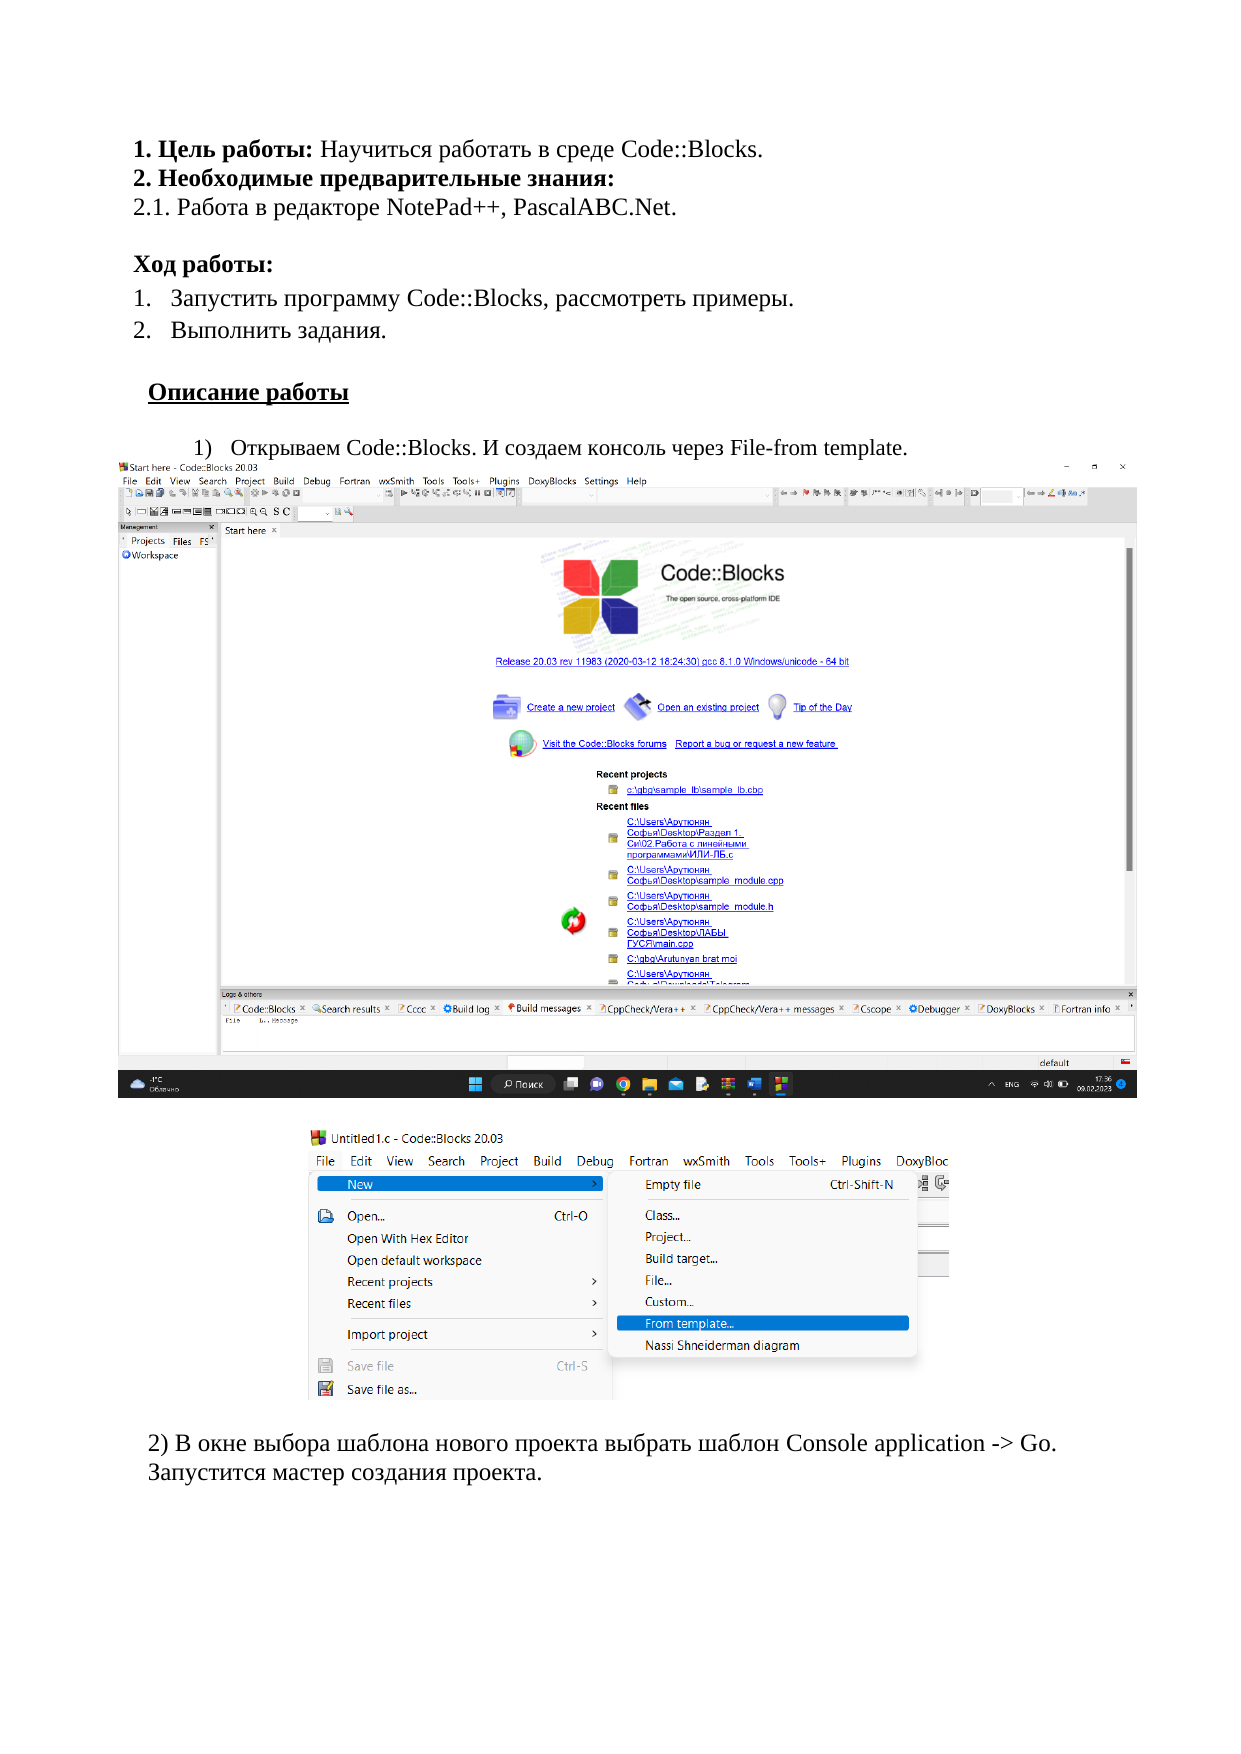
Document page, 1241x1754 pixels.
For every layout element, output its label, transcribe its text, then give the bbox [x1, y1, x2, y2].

text Описание работы [148, 377, 1152, 406]
picture [307, 1126, 949, 1400]
text 1. Цель работы: Научиться работать в среде Code::Blocks. [133, 134, 1152, 163]
picture [118, 460, 1137, 1098]
text Ход работы: [133, 249, 1152, 278]
text 2. Необходимые предварительные знания: [133, 163, 1152, 192]
text 2) В окне выбора шаблона нового проекта выбрать шаблон Console application -> Go. Запустится мастер создания проекта. [148, 1428, 1152, 1486]
list Открываем Code::Blocks. И создаем консоль через File-from template. [193, 434, 1152, 461]
text 2.1. Работа в редакторе NotePad++, PascalABC.Net. [133, 192, 1152, 221]
list Выполнить задания. [133, 316, 1152, 344]
list Запустить программу Code::Blocks, рассмотреть примеры. [133, 283, 1152, 311]
